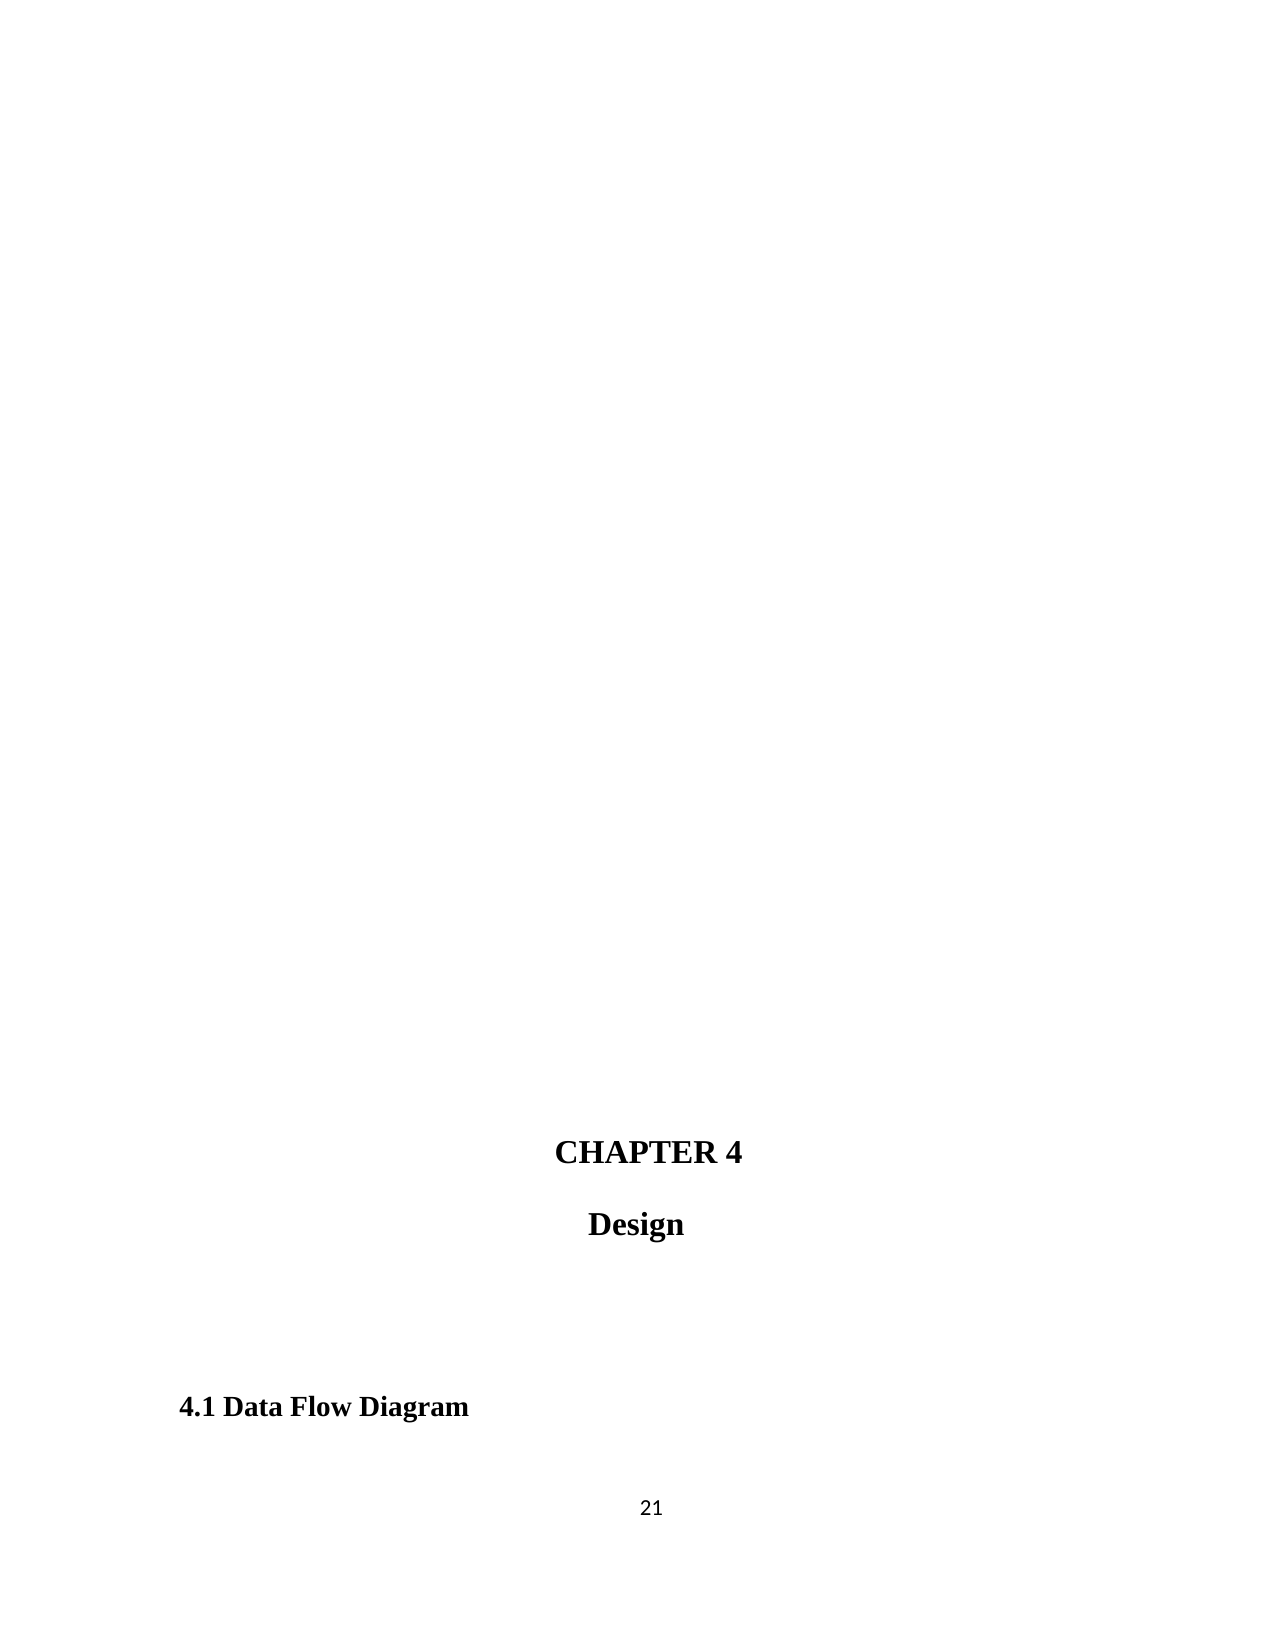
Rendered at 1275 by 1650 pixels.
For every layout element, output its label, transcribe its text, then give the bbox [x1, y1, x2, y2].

text Design [203, 1205, 1036, 1243]
subtitle 4.1 Data Flow Diagram [179, 1389, 1192, 1423]
text CHAPTER 4 [203, 1132, 1094, 1171]
